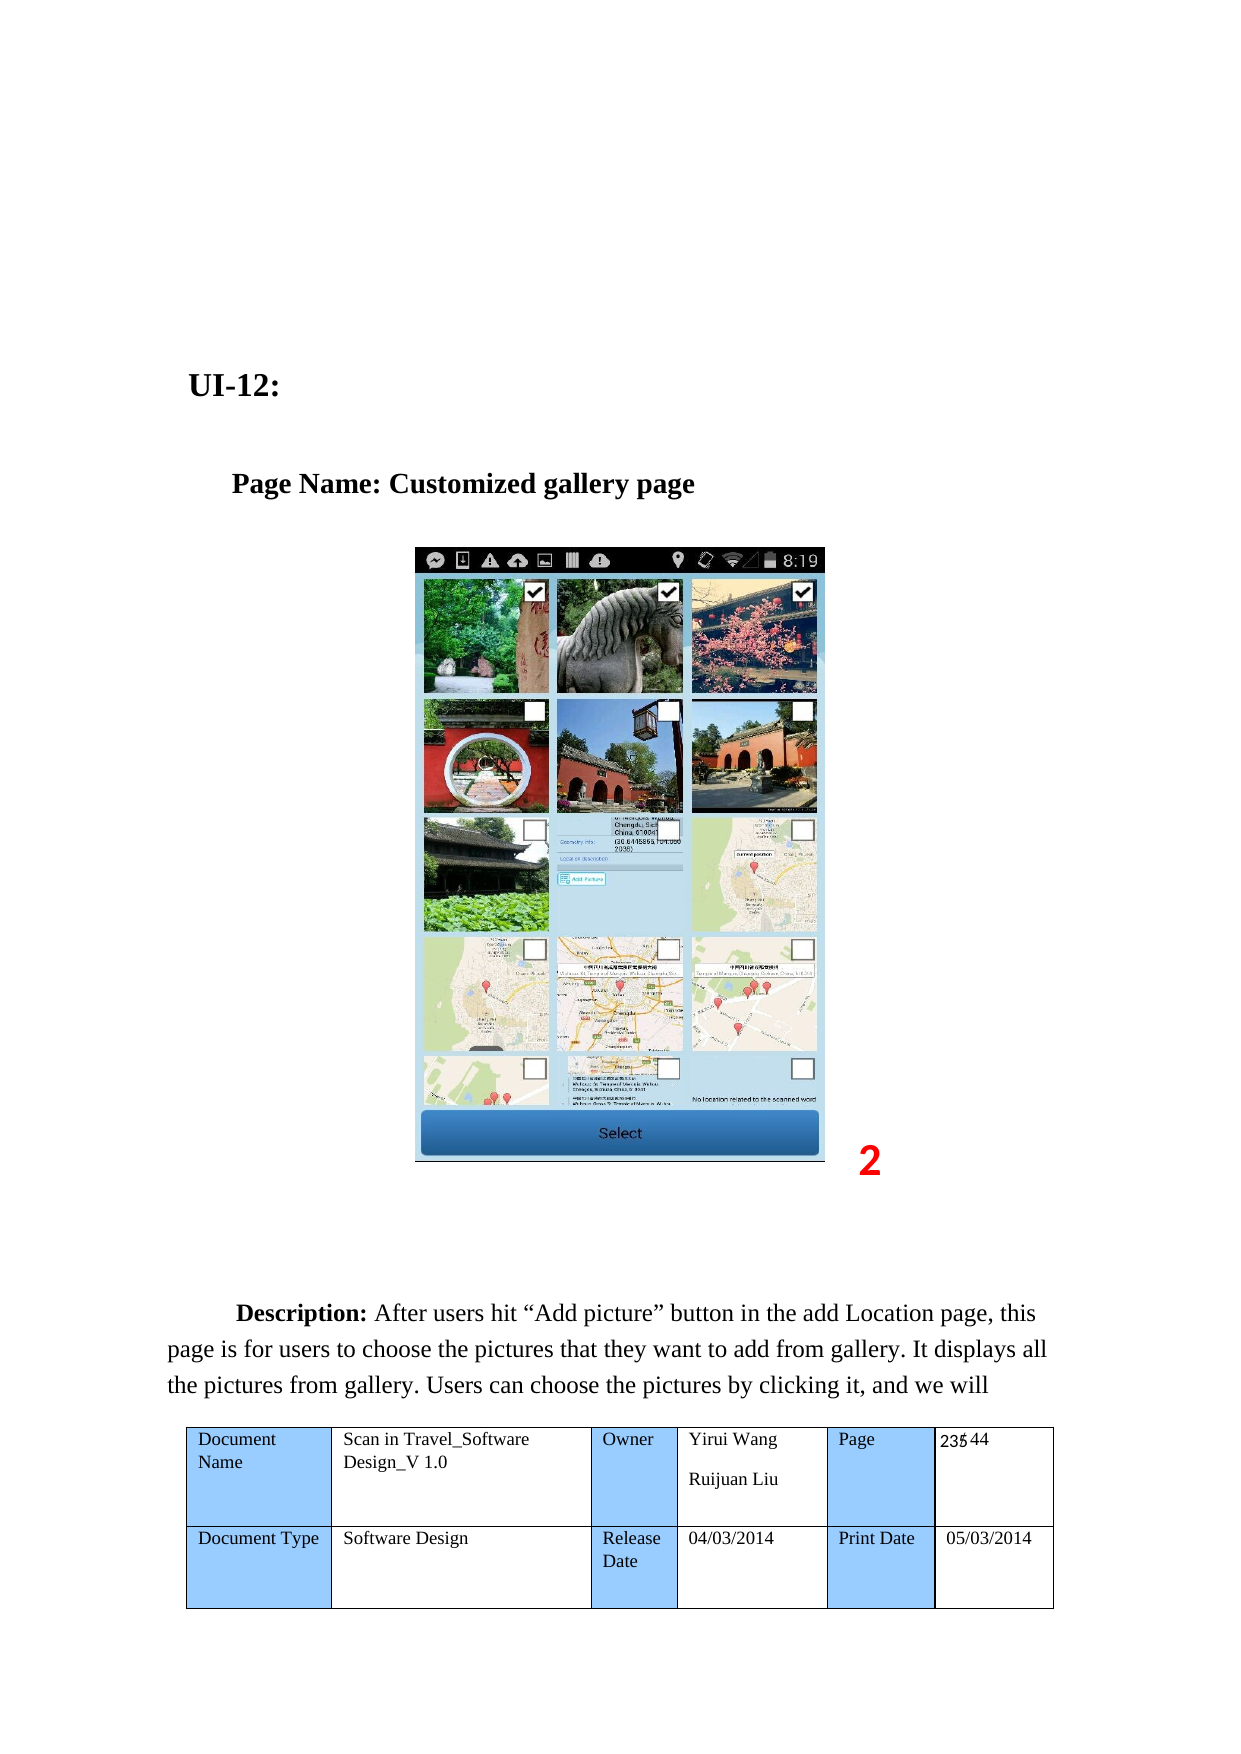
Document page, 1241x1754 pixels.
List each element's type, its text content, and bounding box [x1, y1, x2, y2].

text Page Name: Customized gallery page [188, 450, 1052, 516]
picture [415, 547, 825, 1162]
text UI-12: [188, 351, 1052, 417]
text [167, 1296, 1052, 1401]
